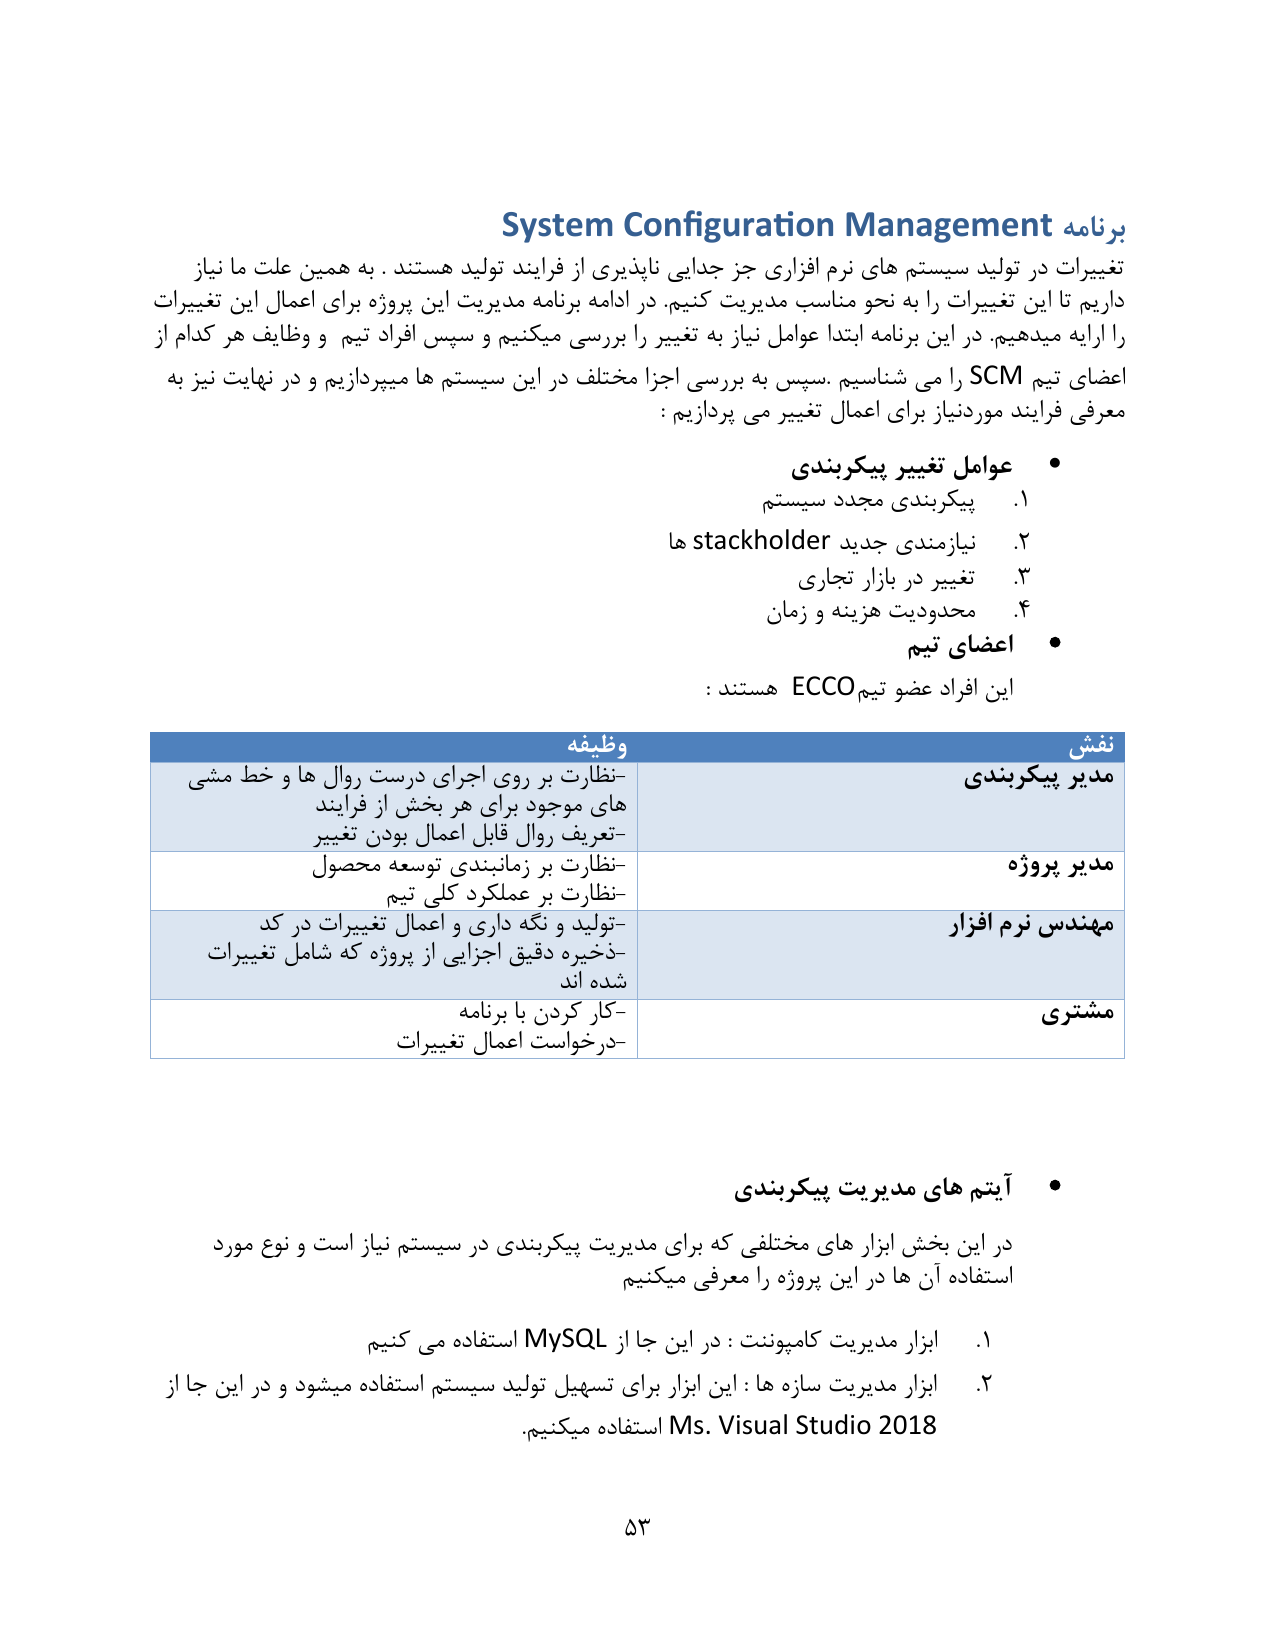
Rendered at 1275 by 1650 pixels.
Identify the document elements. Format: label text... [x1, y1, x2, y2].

text در این بخش ابزار های مختلفی که برای مدیریت پیکربندی در سیستم نیاز است و نوع مورد استفاده آن ها در این پروژه را معرفی میکنیم [150, 1231, 1012, 1293]
list ابزار مدیریت کامپوننت : در این جا از MySQL استفاده می کنیم [150, 1319, 975, 1357]
list محدودیت هزینه و زمان [150, 599, 1012, 628]
text تغییرات در تولید سیستم های نرم افزاری جز جدایی ناپذیری از فرایند تولید هستند . به همین علت ما نیاز داریم تا این تغییرات را به نحو مناسب مدیریت کنیم. در ادامه برنامه مدیریت این پروژه برای اعمال این تغییرات را ارایه میدهیم. در این برنامه ابتدا عوامل نیاز به تغییر را بررسی میکنیم و سپس افراد تیم و وظایف هر کدام از اعضای تیم SCM را می شناسیم .سپس به بررسی اجزا مختلف در این سیستم ها میپردازیم و در نهایت نیز به معرفی فرایند موردنیاز برای اعمال تغییر می پردازیم : [150, 255, 1125, 428]
subtitle برنامه System Configuration Management [150, 200, 1125, 248]
list تغییر در بازار تجاری [150, 565, 1012, 594]
list عوامل تغییر پیکربندی [150, 453, 1050, 483]
table_cell -کار کردن با برنامه -درخواست اعمال تغییرات [151, 1000, 637, 1058]
table_cell مهندس نرم افزار [638, 911, 1124, 999]
list پیکربندی مجدد سیستم [150, 488, 1012, 517]
table_header وظیفه [151, 733, 637, 762]
table_cell -نظارت بر زمانبندی توسعه محصول -نظارت بر عملکرد کلی تیم [151, 852, 637, 910]
list اعضای تیم [150, 632, 1050, 663]
list نیازمندی جدید stackholder ها [150, 521, 1012, 559]
table_header نفش [638, 733, 1124, 762]
table_cell -تولید و نگه داری و اعمال تغییرات در کد -ذخیره دقیق اجزایی از پروژه که شامل تغییرات شده اند [151, 911, 637, 999]
table_cell مدیر پیکربندی [638, 763, 1124, 851]
list آیتم های مدیریت پیکربندی [150, 1175, 1050, 1206]
table_cell مشتری [638, 1000, 1124, 1058]
list ابزار مدیریت سازه ها : این ابزار برای تسهیل تولید سیستم استفاده میشود و در این جا از Ms. Visual Studio 2018 استفاده میکنیم. [150, 1363, 975, 1445]
list این افراد عضو تیمECCO هستند : [150, 667, 1012, 705]
table_cell مدیر پروژه [638, 852, 1124, 910]
table_cell -نظارت بر روی اجرای درست روال ها و خط مشی های موجود برای هر بخش از فرایند -تعریف روال قابل اعمال بودن تغییر [151, 763, 637, 851]
